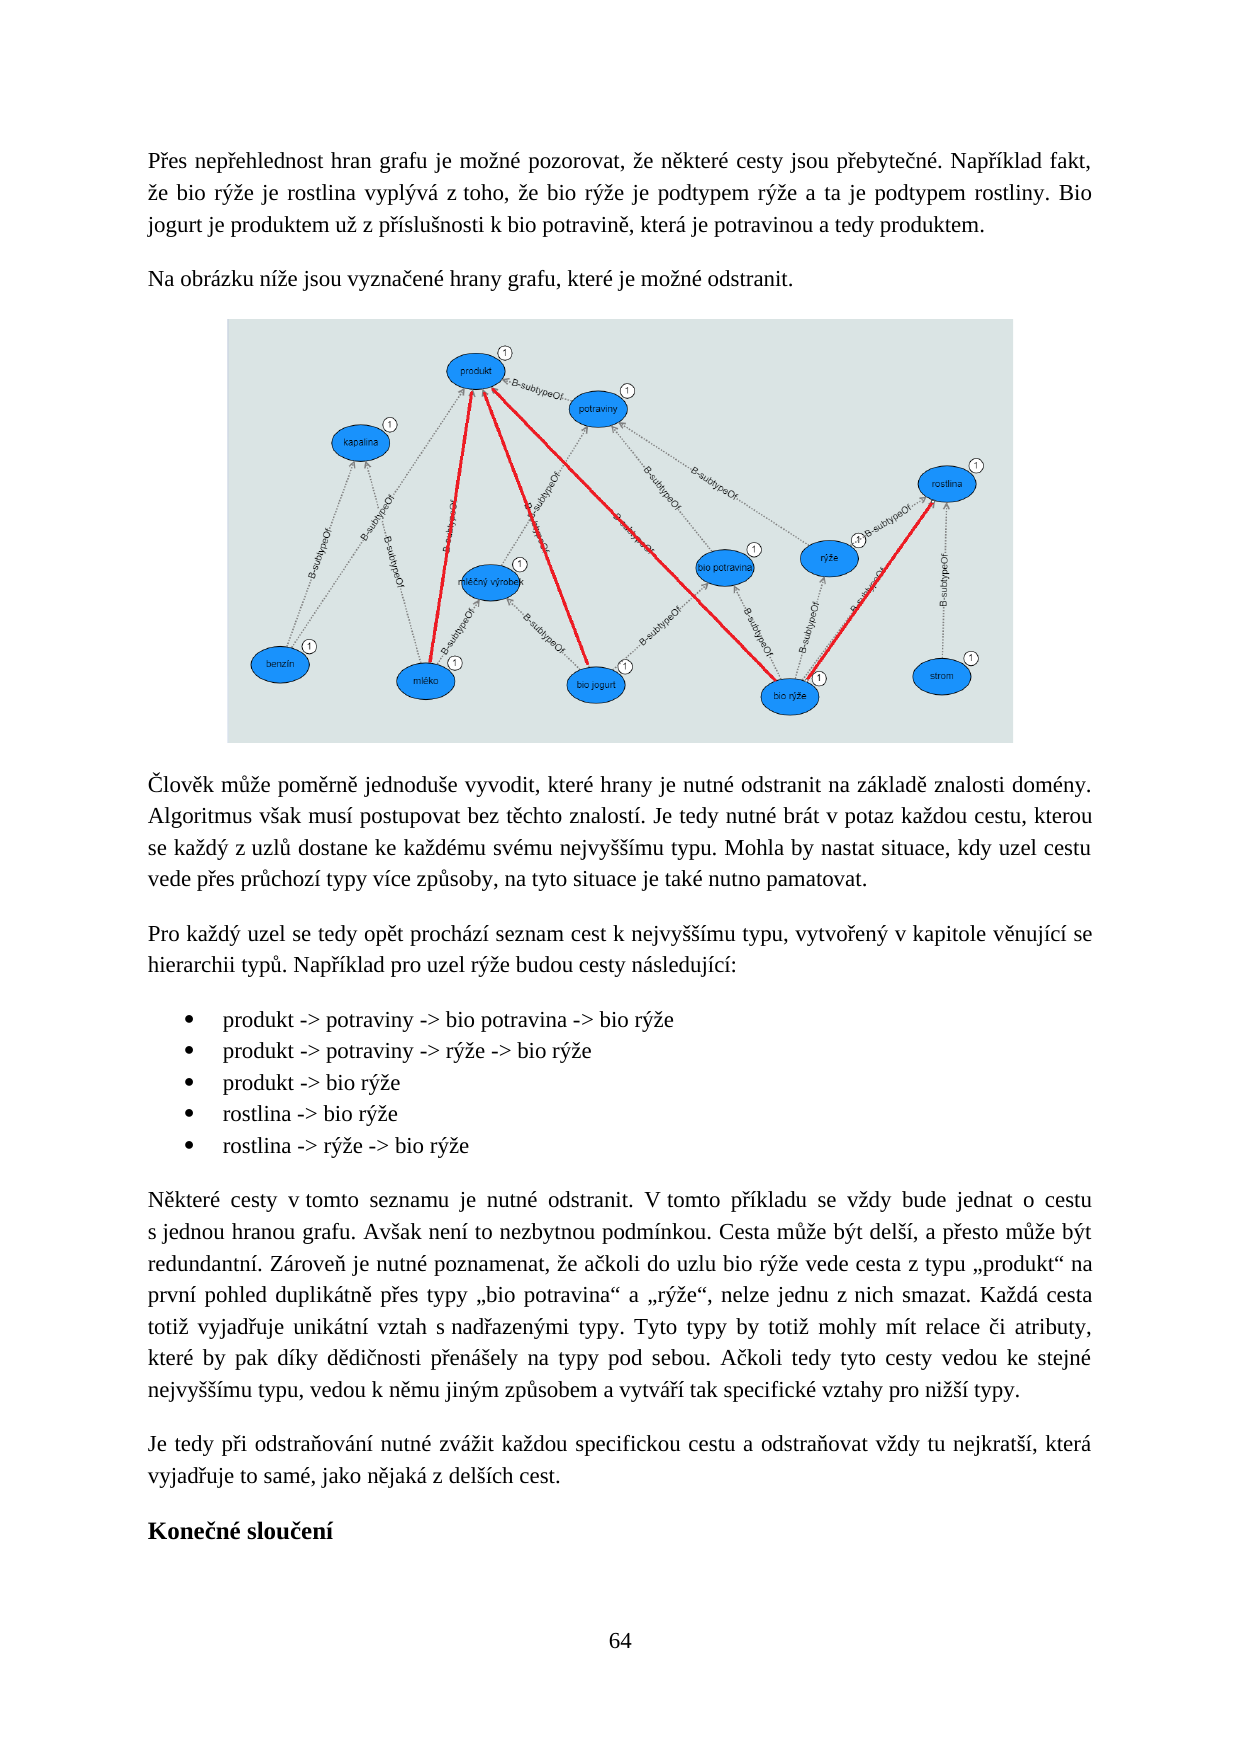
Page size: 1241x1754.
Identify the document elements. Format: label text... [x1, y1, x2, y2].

text Pro každý uzel se tedy opět prochází seznam cest k nejvyššímu typu, vytvořený v kapitole věnující se hierarchii typů. Například pro uzel rýže budou cesty následující: [148, 920, 1093, 978]
picture [227, 319, 1014, 743]
list produkt -> potraviny -> bio potravina -> bio rýže [185, 1006, 1093, 1032]
text Přes nepřehlednost hran grafu je možné pozorovat, že některé cesty jsou přebytečné. Například fakt, že bio rýže je rostlina vyplývá z toho, že bio rýže je podtypem rýže a ta je podtypem rostliny. Bio jogurt je produktem už z příslušnosti k bio potravině, která je potravinou a tedy produktem. [148, 148, 1093, 237]
text Některé cesty v tomto seznamu je nutné odstranit. V tomto příkladu se vždy bude jednat o cestu s jednou hranou grafu. Avšak není to nezbytnou podmínkou. Cesta může být delší, a přesto může být redundantní. Zároveň je nutné poznamenat, že ačkoli do uzlu bio rýže vede cesta z typu „produkt“ na první pohled duplikátně přes typy „bio potravina“ a „rýže“, nelze jednu z nich smazat. Každá cesta totiž vyjadřuje unikátní vztah s nadřazenými typy. Tyto typy by totiž mohly mít relace či atributy, které by pak díky dědičnosti přenášely na typy pod sebou. Ačkoli tedy tyto cesty vedou ke stejné nejvyššímu typu, vedou k němu jiným způsobem a vytváří tak specifické vztahy pro nižší typy. [148, 1187, 1093, 1402]
list rostlina -> rýže -> bio rýže [185, 1132, 1093, 1158]
text Konečné sloučení [148, 1516, 1093, 1545]
text Člověk může poměrně jednoduše vyvodit, které hrany je nutné odstranit na základě znalosti domény. Algoritmus však musí postupovat bez těchto znalostí. Je tedy nutné brát v potaz každou cestu, kterou se každý z uzlů dostane ke každému svému nejvyššímu typu. Mohla by nastat situace, kdy uzel cestu vede přes průchozí typy více způsoby, na tyto situace je také nutno pamatovat. [148, 771, 1093, 892]
list produkt -> bio rýže [185, 1069, 1093, 1095]
list rostlina -> bio rýže [185, 1101, 1093, 1127]
text Na obrázku níže jsou vyznačené hrany grafu, které je možné odstranit. [148, 265, 1093, 292]
text Je tedy při odstraňování nutné zvážit každou specifickou cestu a odstraňovat vždy tu nejkratší, která vyjadřuje to samé, jako nějaká z delších cest. [148, 1430, 1093, 1488]
list produkt -> potraviny -> rýže -> bio rýže [185, 1037, 1093, 1064]
